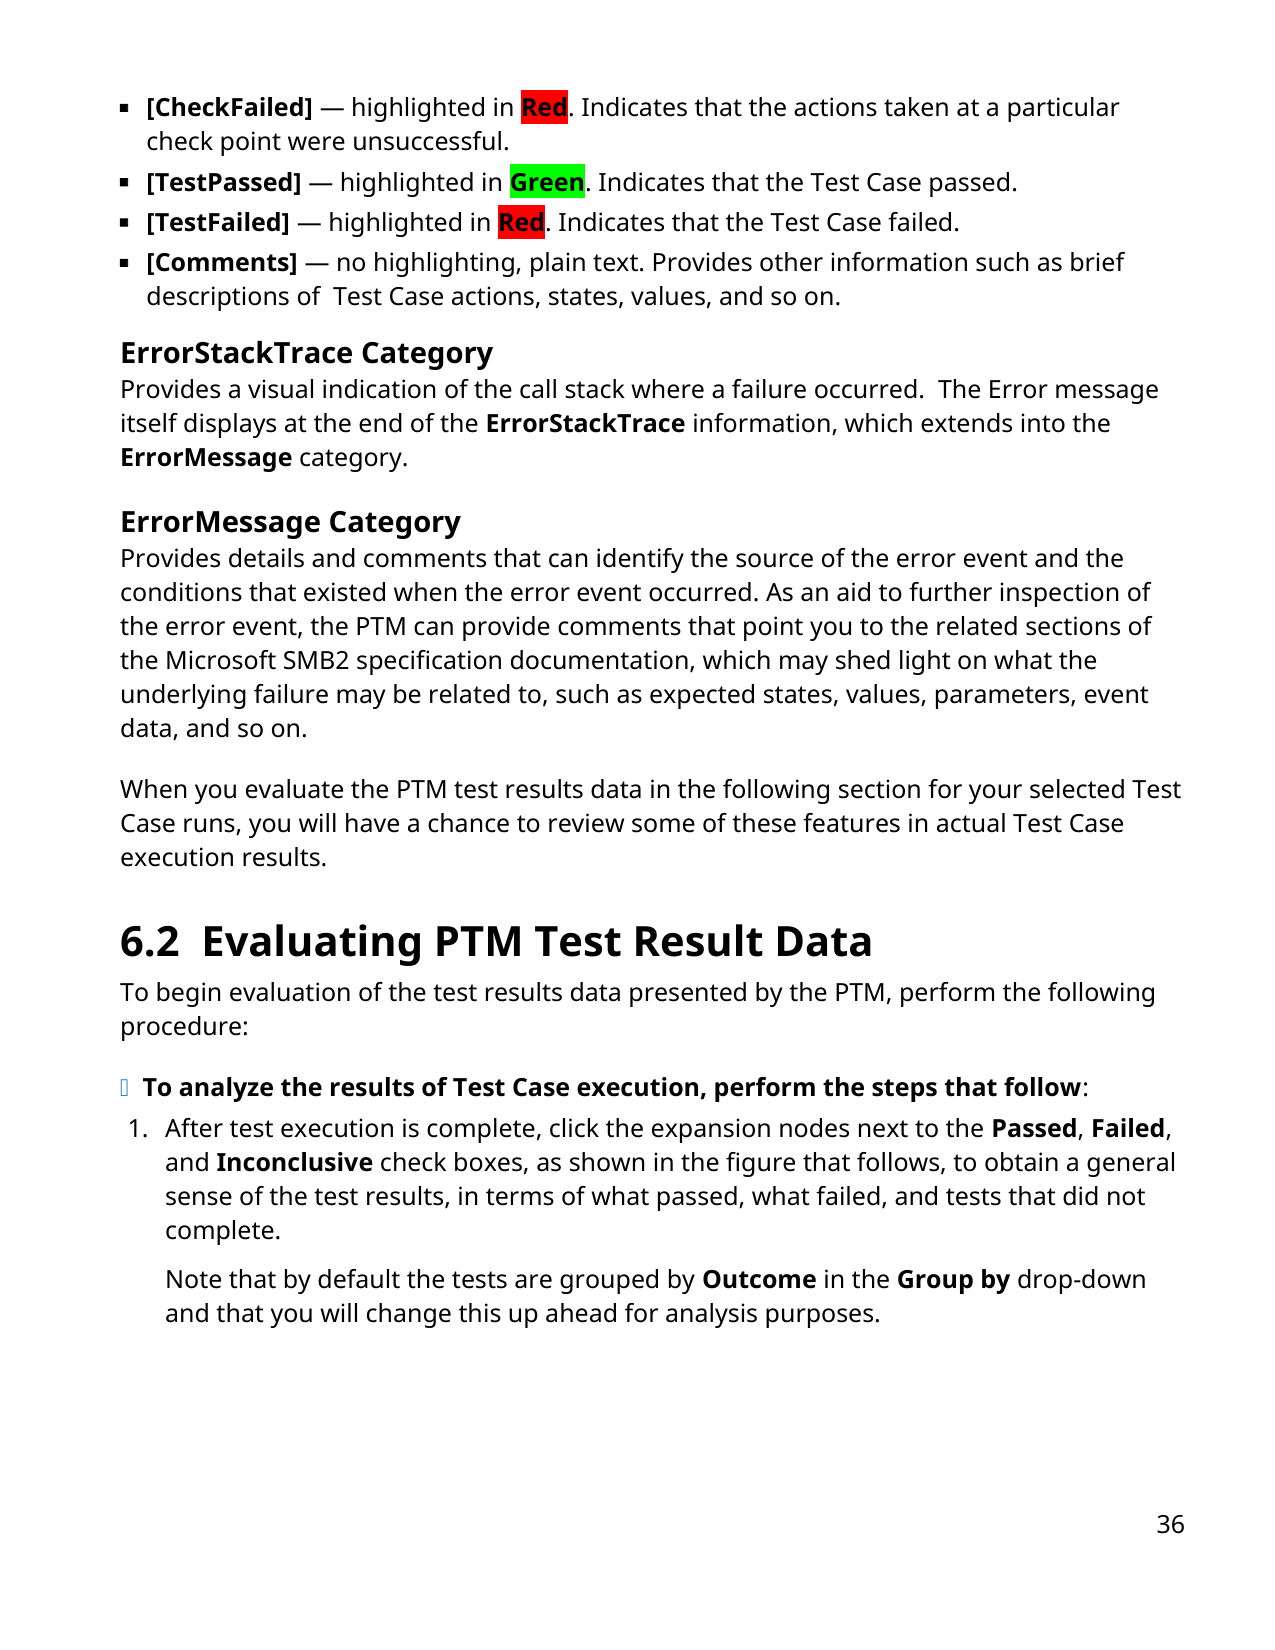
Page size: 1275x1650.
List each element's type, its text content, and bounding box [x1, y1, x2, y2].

list [TestFailed] — highlighted in Red. Indicates that the Test Case failed. [545, 205, 1185, 239]
list After test execution is complete, click the expansion nodes next to the Passed, Failed, and Inconclusive check boxes, as shown in the figure that follows, to obtain a general sense of the test results, in terms of what passed, what failed, and tests that did not complete. [127, 1110, 1185, 1246]
text Provides a visual indication of the call stack where a failure occurred. The Error message itself displays at the end of the ErrorStackTrace information, which extends into the ErrorMessage category. [120, 372, 1185, 474]
text When you evaluate the PTM test results data in the following section for your selected Test Case runs, you will have a chance to review some of these features in actual Test Case execution results. [120, 772, 1185, 874]
text To begin evaluation of the test results data presented by the PTM, perform the following procedure: [120, 975, 1185, 1043]
text ErrorMessage Category [120, 501, 1185, 541]
text To analyze the results of Test Case execution, perform the steps that follow: [120, 1070, 1185, 1104]
text Provides details and comments that can identify the source of the error event and the conditions that existed when the error event occurred. As an aid to further inspection of the error event, the PTM can provide comments that point you to the related sections of the Microsoft SMB2 specification documentation, which may shed light on what the underlying failure may be related to, such as expected states, values, parameters, event data, and so on. [120, 541, 1185, 745]
list [TestPassed] — highlighted in Green. Indicates that the Test Case passed. [118, 164, 510, 198]
list [Comments] — no highlighting, plain text. Provides other information such as brief descriptions of Test Case actions, states, values, and so on. [118, 245, 1185, 313]
list [TestFailed] — highlighted in Red. Indicates that the Test Case failed. [118, 205, 498, 239]
list [TestPassed] — highlighted in Green. Indicates that the Test Case passed. [585, 164, 1185, 198]
list [CheckFailed] — highlighted in Red. Indicates that the actions taken at a particular check point were unsuccessful. [118, 90, 1185, 158]
subtitle 6.2 Evaluating PTM Test Result Data [120, 912, 1185, 968]
list Note that by default the tests are grouped by Outcome in the Group by drop-down and that you will change this up ahead for analysis purposes. [165, 1262, 1185, 1330]
subtitle ErrorStackTrace Category [120, 332, 1185, 372]
